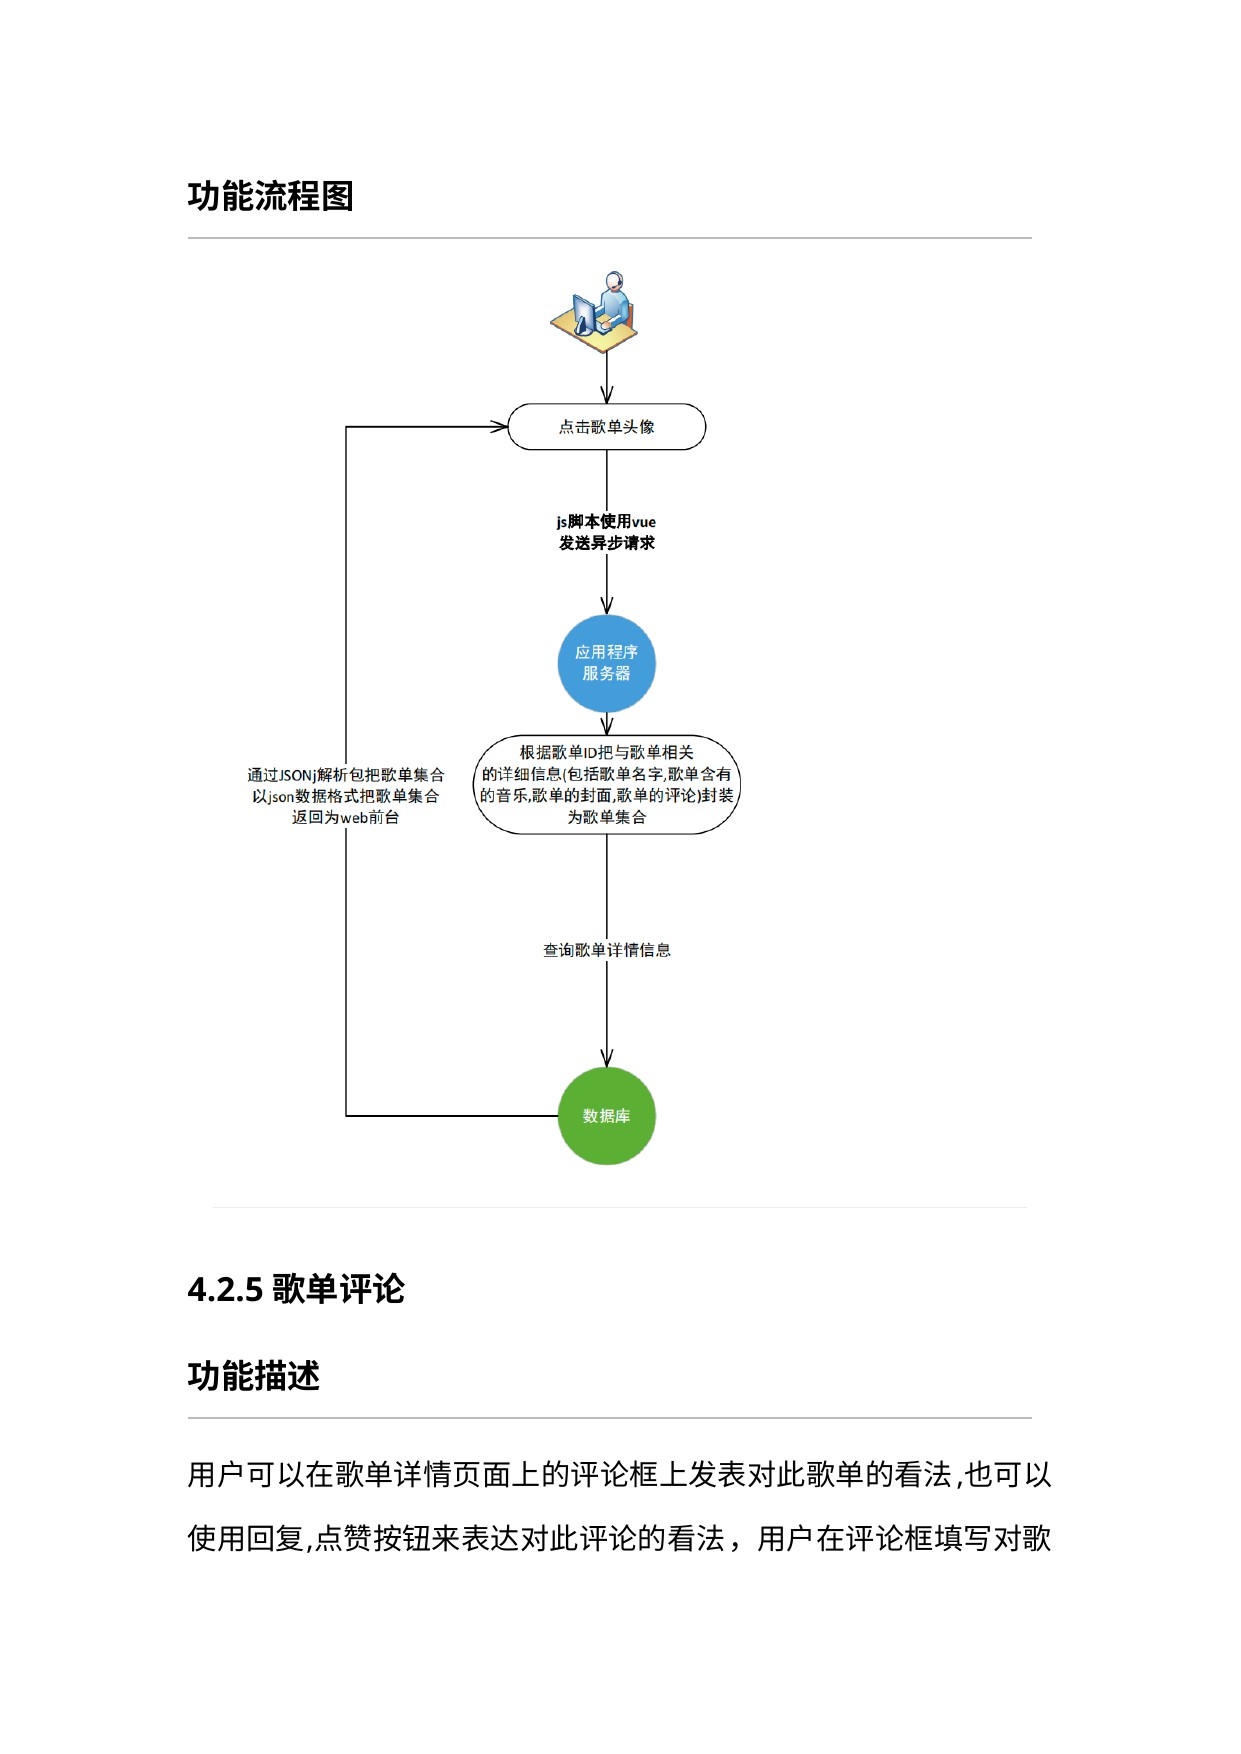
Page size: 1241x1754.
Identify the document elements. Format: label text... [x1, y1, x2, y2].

subtitle 功能流程图 [187, 162, 1032, 239]
subtitle 功能描述 [187, 1342, 1032, 1419]
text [187, 1440, 1053, 1570]
text 4.2.5 歌单评论 [187, 1256, 1053, 1321]
picture [213, 260, 1028, 1208]
